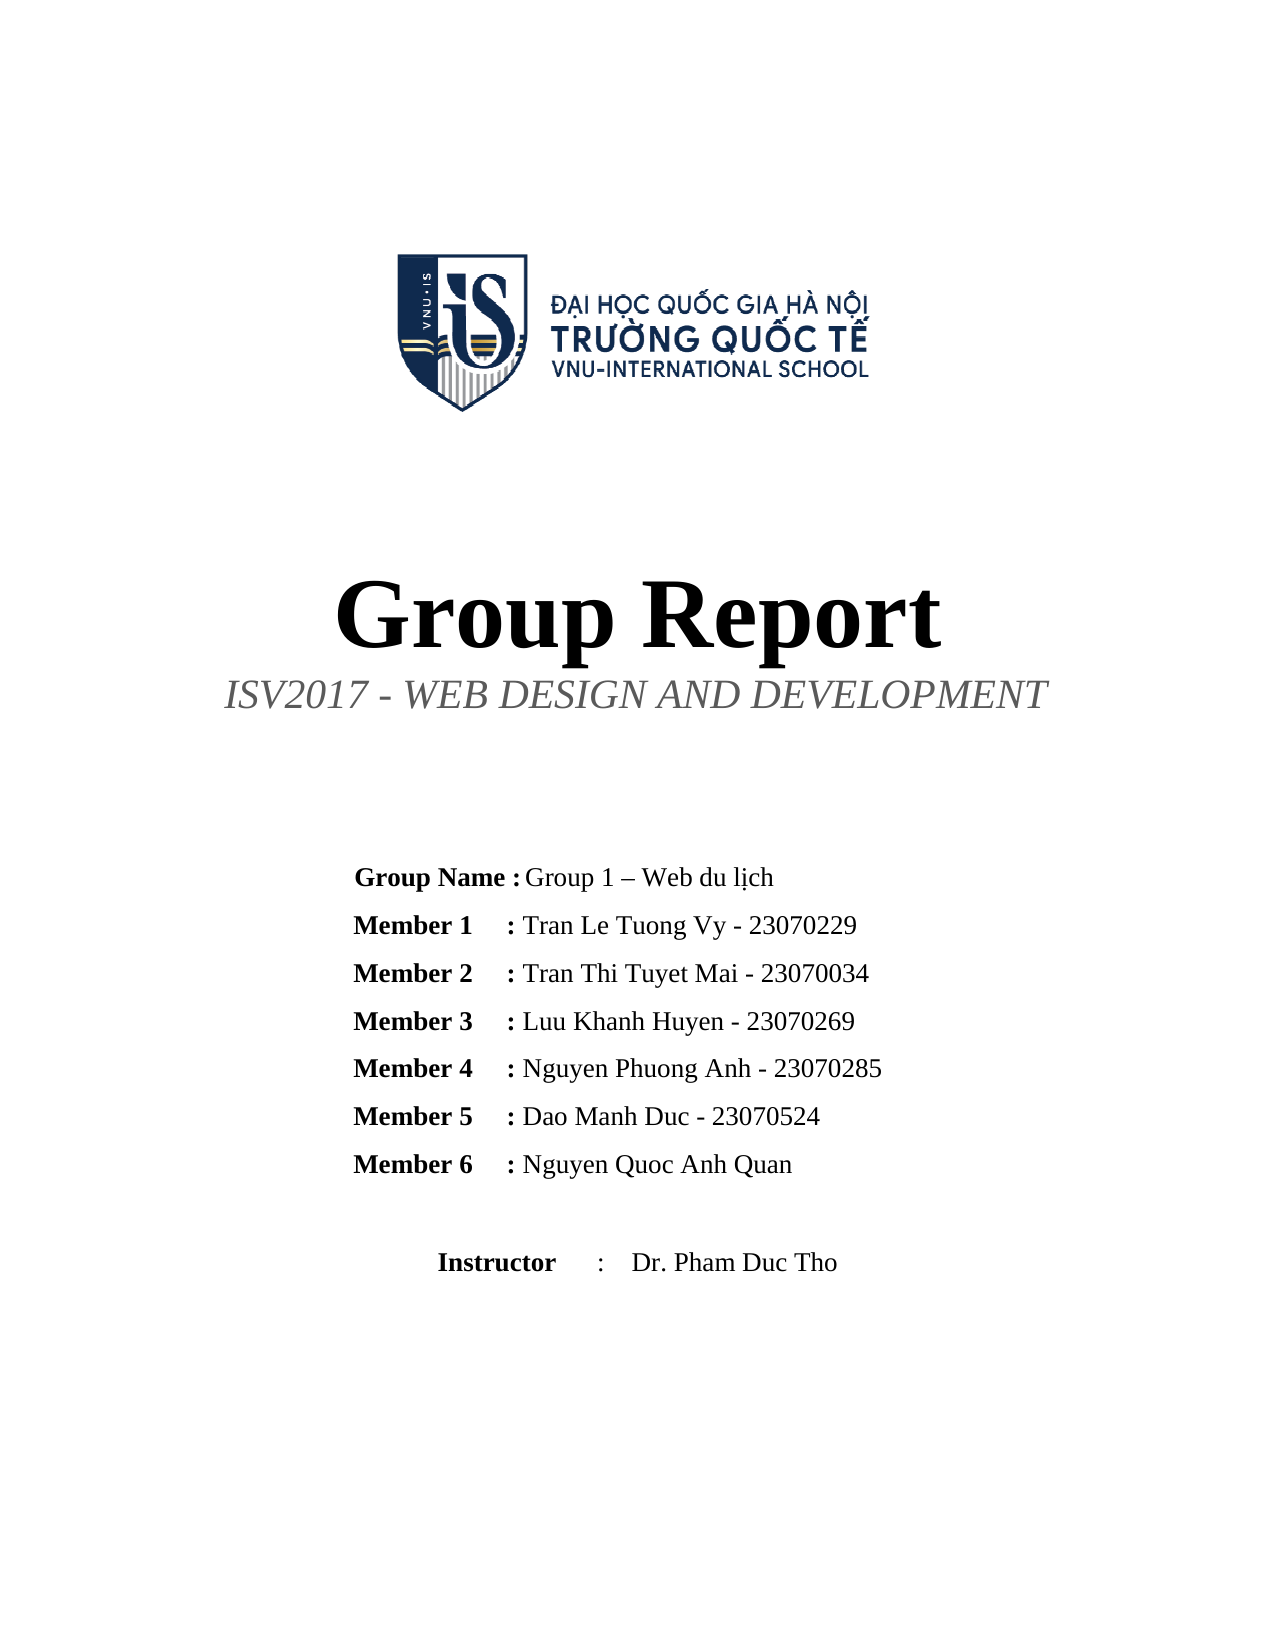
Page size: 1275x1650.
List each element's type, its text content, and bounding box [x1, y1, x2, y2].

text Group Name : Group 1 – Web du lịch [300, 861, 1125, 892]
text Member 2 : Tran Thi Tuyet Mai - 23070034 [150, 957, 1125, 988]
text Member 6 : Nguyen Quoc Anh Quan [150, 1148, 1125, 1179]
picture [373, 228, 902, 439]
subtitle ISV2017 - WEB DESIGN AND DEVELOPMENT [150, 669, 1125, 717]
text Member 5 : Dao Manh Duc - 23070524 [150, 1100, 1125, 1131]
text Member 1 : Tran Le Tuong Vy - 23070229 [150, 909, 1125, 940]
title Group Report [150, 439, 1125, 669]
text Instructor : Dr. Pham Duc Tho [150, 1246, 1125, 1277]
text Member 4 : Nguyen Phuong Anh - 23070285 [150, 1052, 1125, 1084]
text Member 3 : Luu Khanh Huyen - 23070269 [150, 1005, 1125, 1036]
